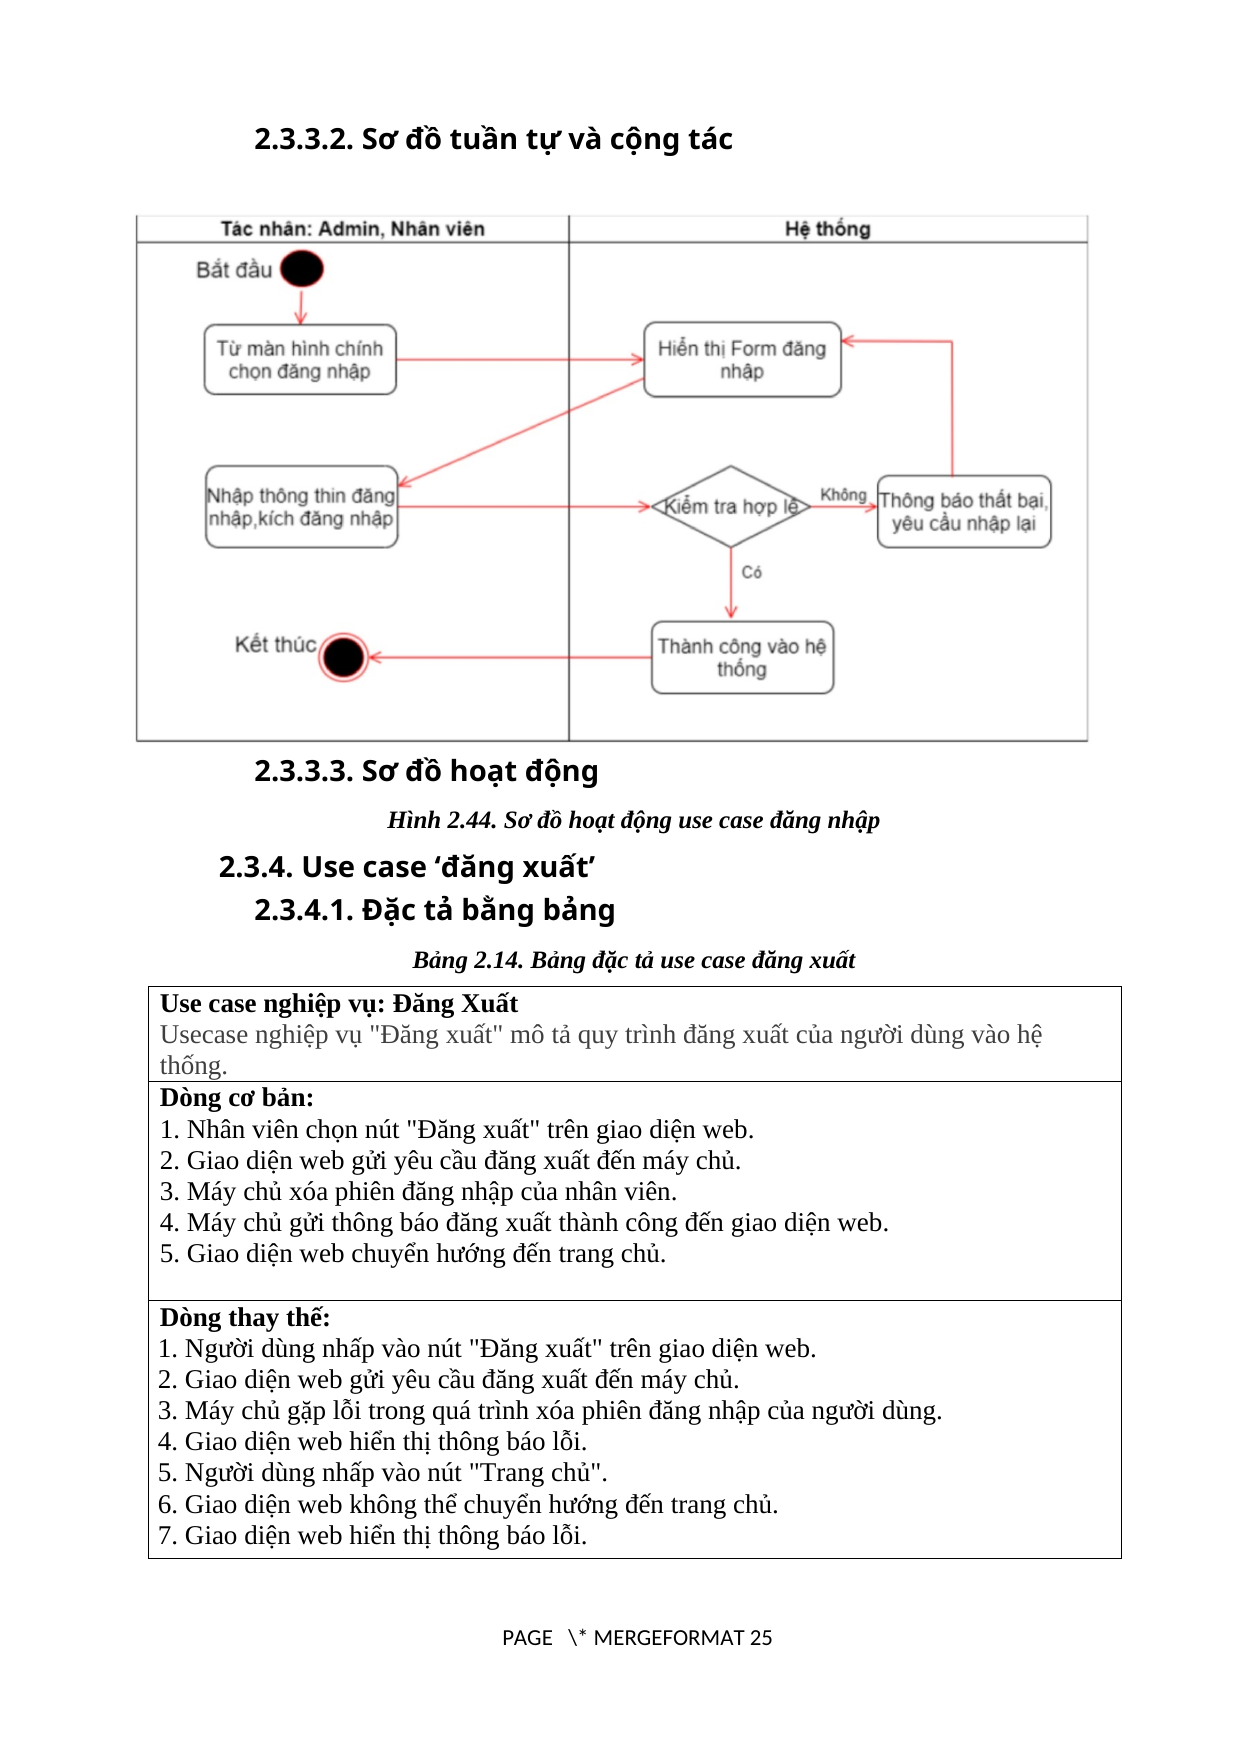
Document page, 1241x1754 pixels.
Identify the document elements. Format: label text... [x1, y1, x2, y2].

text Bảng 2.14. Bảng đặc tả use case đăng xuất [148, 945, 1122, 973]
subtitle Đặc tả bằng bảng [254, 889, 1122, 929]
subtitle Sơ đồ tuần tự và cộng tác [254, 118, 1122, 158]
subtitle Use case ‘đăng xuất’ [218, 847, 1122, 886]
text Hình 2.44. Sơ đồ hoạt động use case đăng nhập [148, 805, 1122, 834]
table_cell Dòng thay thế: 1. Người dùng nhấp vào nút "Đăng xuất" trên giao diện web. 2. Giao diện web gửi yêu cầu đăng xuất đến máy chủ. 3. Máy chủ gặp lỗi trong quá trình xóa phiên đăng nhập của người dùng. 4. Giao diện web hiển thị thông báo lỗi. 5. Người dùng nhấp vào nút "Trang chủ". 6. Giao diện web không thể chuyển hướng đến trang chủ. 7. Giao diện web hiển thị thông báo lỗi. [149, 1301, 1121, 1558]
table_header Use case nghiệp vụ: Đăng Xuất Usecase nghiệp vụ "Đăng xuất" mô tả quy trình đăng xuất của người dùng vào hệ thống. [149, 987, 1121, 1081]
table_cell Dòng cơ bản: 1. Nhân viên chọn nút "Đăng xuất" trên giao diện web. 2. Giao diện web gửi yêu cầu đăng xuất đến máy chủ. 3. Máy chủ xóa phiên đăng nhập của nhân viên. 4. Máy chủ gửi thông báo đăng xuất thành công đến giao diện web. 5. Giao diện web chuyển hướng đến trang chủ. [149, 1082, 1121, 1300]
picture [125, 196, 1100, 744]
